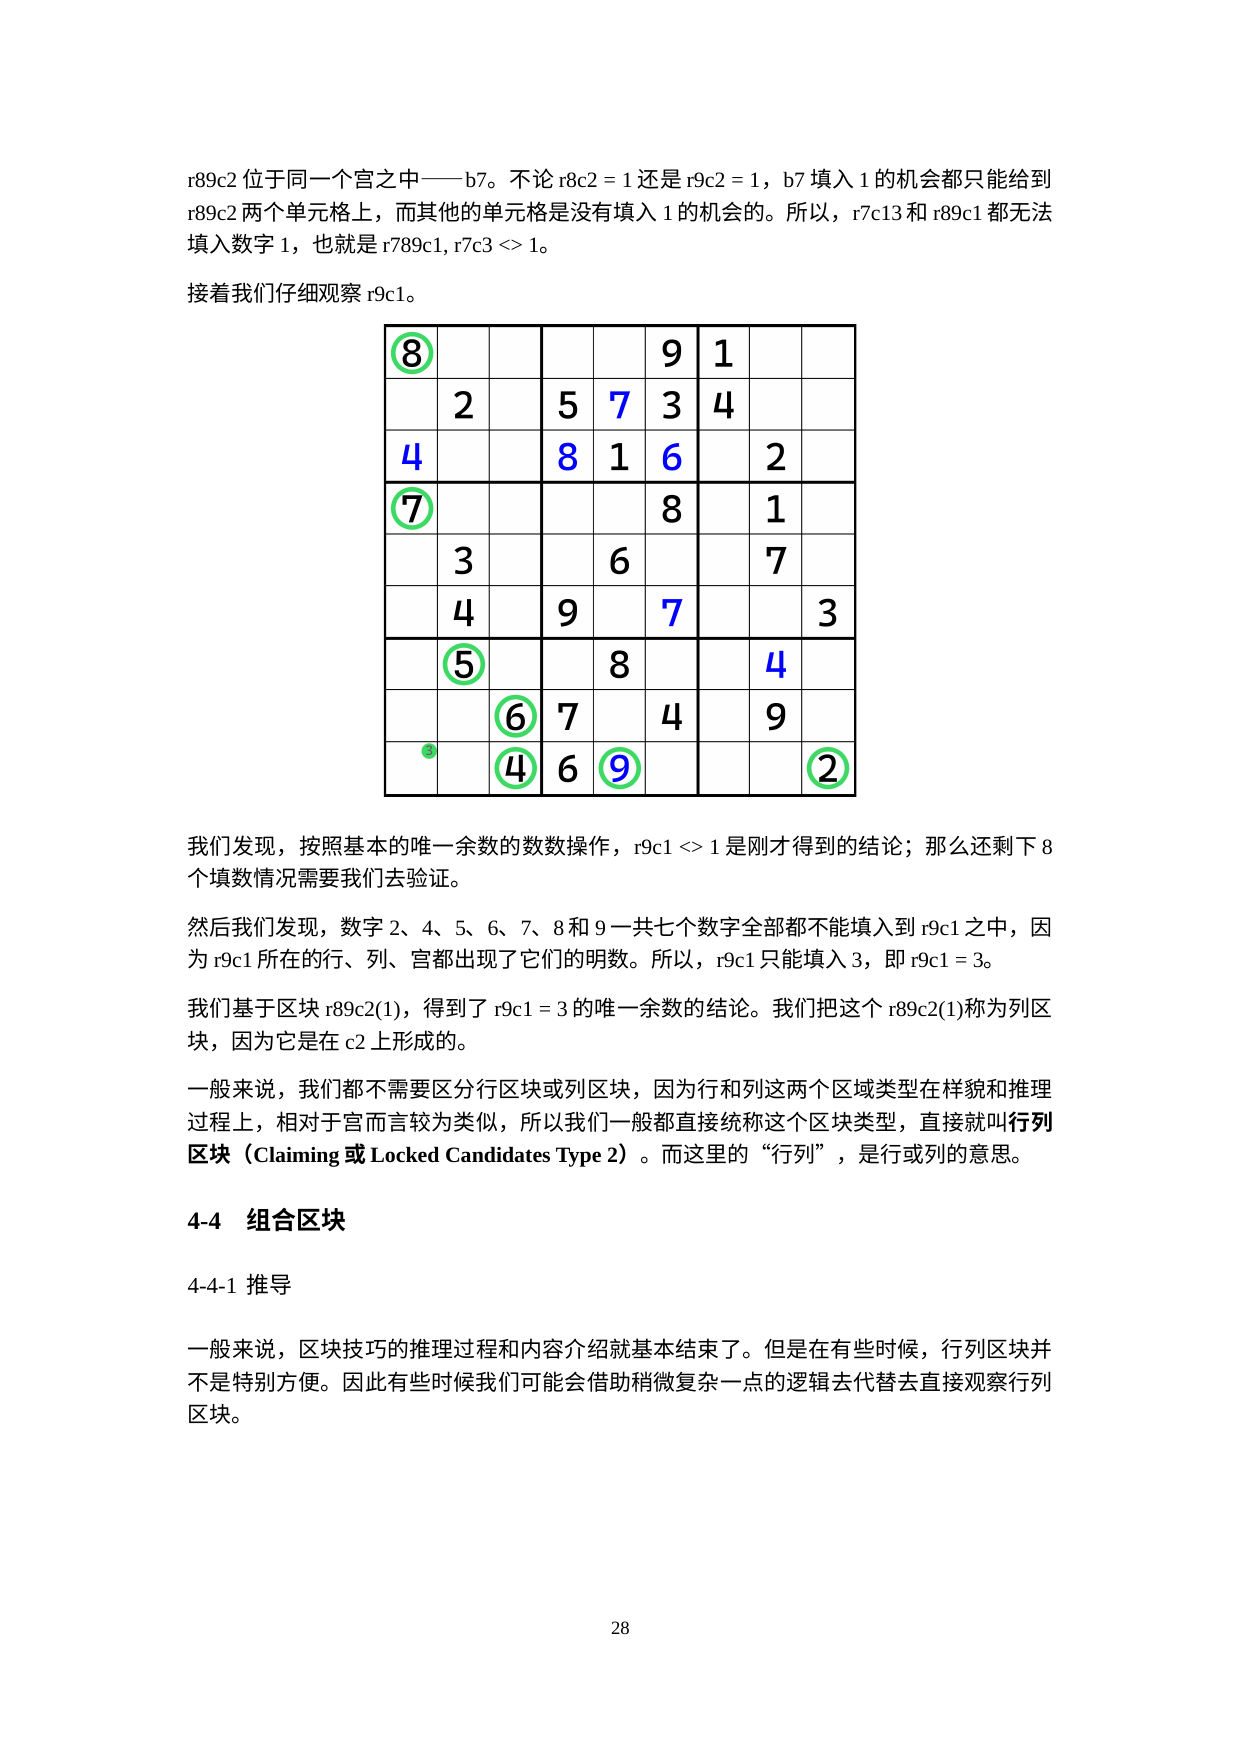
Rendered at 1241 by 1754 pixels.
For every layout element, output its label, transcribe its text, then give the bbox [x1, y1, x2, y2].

text 我们基于区块r89c2(1)，得到了r9c1 = 3的唯一余数的结论。我们把这个r89c2(1)称为列区块，因为它是在c2上形成的。 [187, 991, 1053, 1056]
text 接着我们仔细观察r9c1。 [187, 276, 1053, 308]
text 然后我们发现，数字2、4、5、6、7、8和9一共七个数字全部都不能填入到r9c1之中，因为r9c1所在的行、列、宫都出现了它们的明数。所以，r9c1只能填入3，即r9c1 = 3。 [187, 909, 1053, 974]
picture [383, 324, 857, 797]
subtitle 组合区块 [187, 1186, 1053, 1251]
text 我们发现，按照基本的唯一余数的数数操作，r9c1 <> 1是刚才得到的结论；那么还剩下8个填数情况需要我们去验证。 [187, 828, 1053, 893]
subtitle 推导 [187, 1251, 1053, 1316]
text 一般来说，区块技巧的推理过程和内容介绍就基本结束了。但是在有些时候，行列区块并不是特别方便。因此有些时候我们可能会借助稍微复杂一点的逻辑去代替去直接观察行列区块。 [187, 1332, 1053, 1429]
text 一般来说，我们都不需要区分行区块或列区块，因为行和列这两个区域类型在样貌和推理过程上，相对于宫而言较为类似，所以我们一般都直接统称这个区块类型，直接就叫行列区块（Claiming或Locked Candidates Type 2）。而这里的“行列”，是行或列的意思。 [187, 1072, 1053, 1169]
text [187, 162, 1053, 259]
